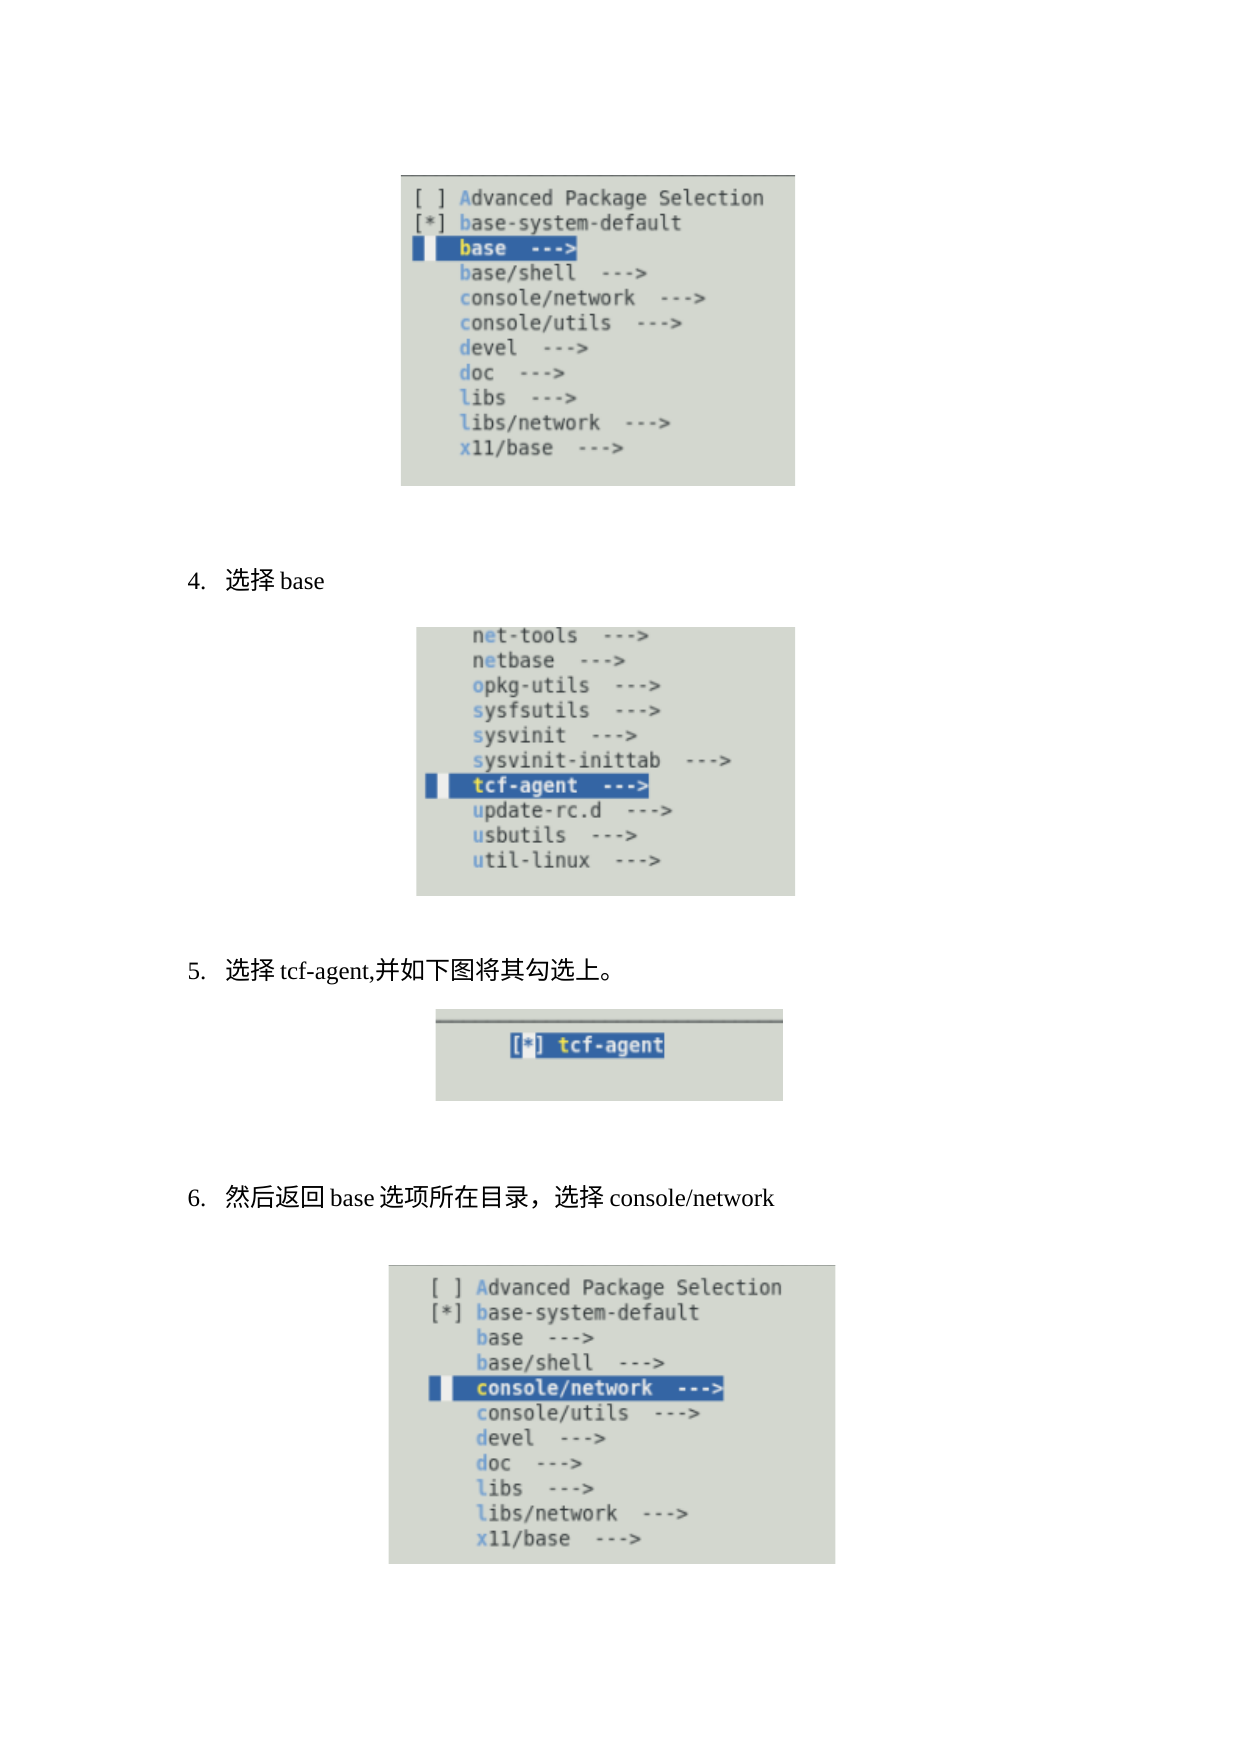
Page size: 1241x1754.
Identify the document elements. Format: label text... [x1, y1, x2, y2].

picture [400, 175, 796, 486]
picture [435, 1009, 783, 1101]
list 选择tcf-agent,并如下图将其勾选上。 [187, 936, 1053, 1001]
picture [388, 1265, 836, 1564]
picture [416, 627, 796, 896]
list 选择base [187, 546, 1053, 611]
list 然后返回base选项所在目录，选择console/network [187, 1163, 1053, 1228]
